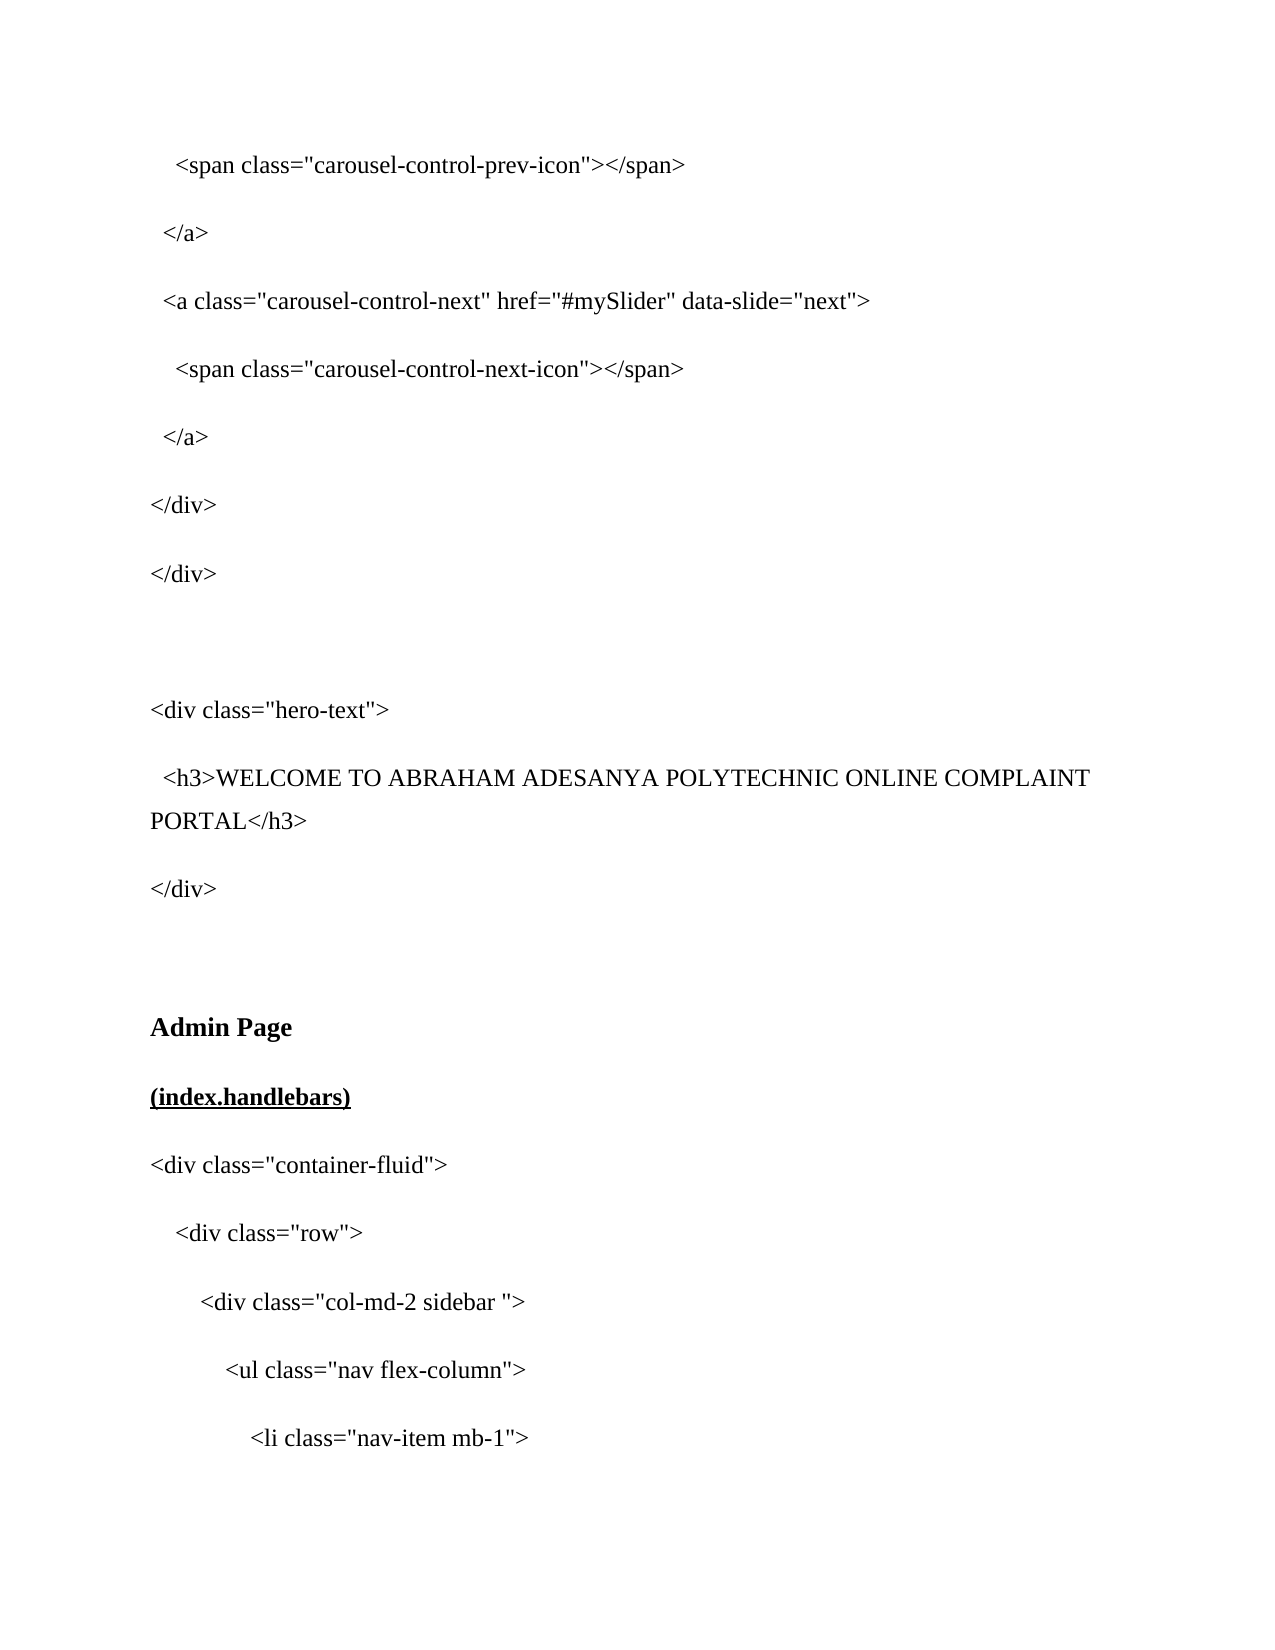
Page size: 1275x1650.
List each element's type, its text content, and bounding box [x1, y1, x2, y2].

text <span class="carousel-control-prev-icon"></span> [150, 150, 1125, 179]
text (index.handlebars) [150, 1082, 1125, 1111]
text </a> [150, 218, 1125, 247]
text </div> [150, 874, 1125, 903]
text </div> [150, 491, 1125, 519]
text <div class="col-md-2 sidebar "> [150, 1287, 1125, 1315]
text </div> [150, 559, 1125, 587]
text <span class="carousel-control-next-icon"></span> [150, 354, 1125, 383]
text <a class="carousel-control-next" href="#mySlider" data-slide="next"> [150, 286, 1125, 315]
text Admin Page [150, 1011, 1125, 1042]
text <h3>WELCOME TO ABRAHAM ADESANYA POLYTECHNIC ONLINE COMPLAINT PORTAL</h3> [150, 763, 1125, 835]
text <ul class="nav flex-column"> [150, 1355, 1125, 1383]
text <div class="hero-text"> [150, 695, 1125, 724]
text <li class="nav-item mb-1"> [150, 1423, 1125, 1452]
text <div class="row"> [150, 1218, 1125, 1247]
text <div class="container-fluid"> [150, 1150, 1125, 1179]
text </a> [150, 422, 1125, 451]
